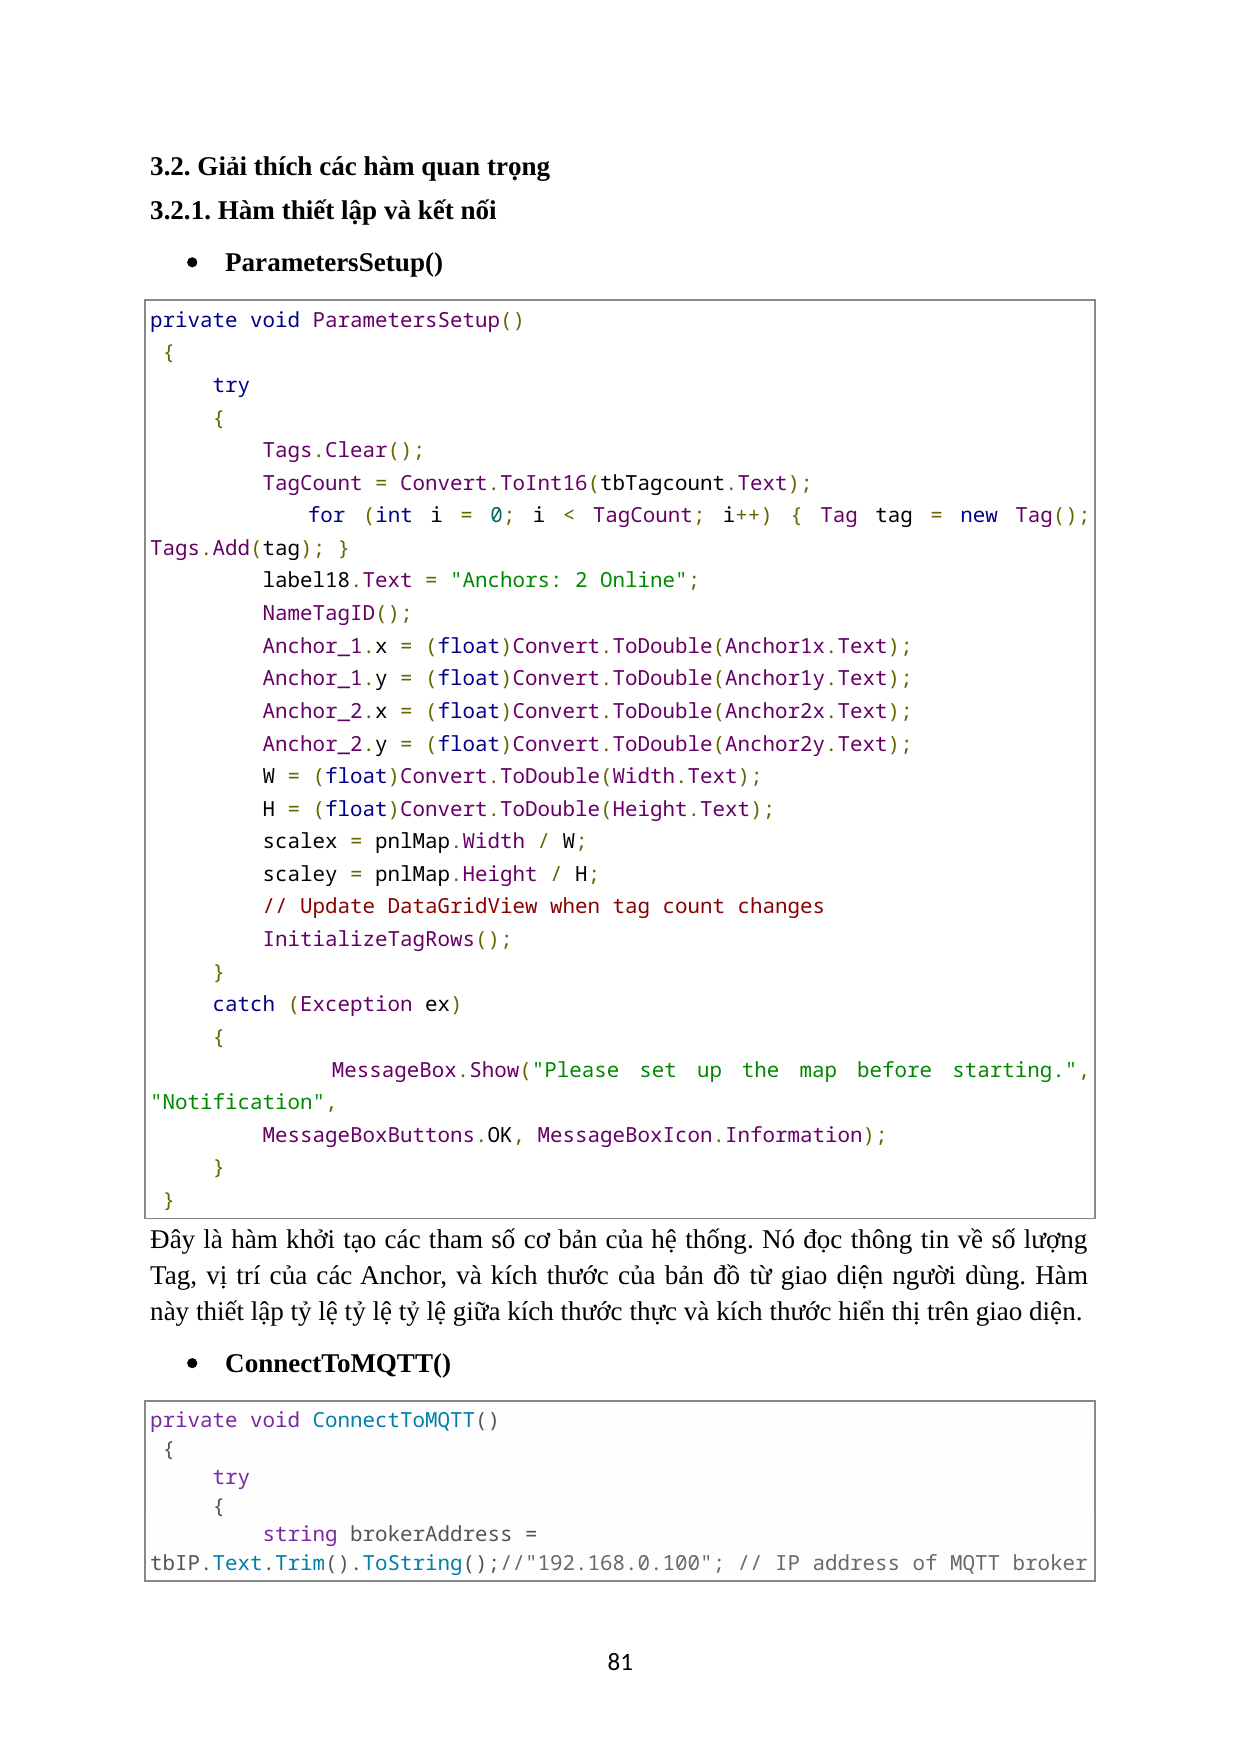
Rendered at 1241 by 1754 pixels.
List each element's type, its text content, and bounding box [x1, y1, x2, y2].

text try [146, 364, 1094, 397]
text W = (float)Convert.ToDouble(Width.Text); [146, 756, 1094, 788]
text } [146, 951, 1094, 984]
text Tags.Clear(); [146, 429, 1094, 462]
text TagCount = Convert.ToInt16(tbTagcount.Text); [146, 462, 1094, 495]
text { [150, 1491, 1090, 1514]
text Anchor_2.x = (float)Convert.ToDouble(Anchor2x.Text); [146, 690, 1094, 723]
text try [150, 1462, 1090, 1491]
text Anchor_2.y = (float)Convert.ToDouble(Anchor2y.Text); [146, 723, 1094, 756]
text Đây là hàm khởi tạo các tham số cơ bản của hệ thống. Nó đọc thông tin về số lượng Tag, vị trí của các Anchor, và kích thước của bản đồ từ giao diện người dùng. Hàm này thiết lập tỷ lệ tỷ lệ tỷ lệ giữa kích thước thực và kích thước hiển thị trên giao diện. [150, 1223, 1090, 1326]
text { [146, 332, 1094, 364]
text NameTagID(); [146, 592, 1094, 625]
text { [150, 1434, 1090, 1462]
text InitializeTagRows(); [146, 918, 1094, 951]
text for (int i = 0; i < TagCount; i++) { Tag tag = new Tag(); Tags.Add(tag); } [146, 495, 1094, 560]
list ConnectToMQTT() [187, 1347, 1090, 1378]
text label18.Text = "Anchors: 2 Online"; [146, 560, 1094, 592]
text MessageBox.Show("Please set up the map before starting.", "Notification", [146, 1049, 1094, 1114]
text { [146, 397, 1094, 429]
text // Update DataGridView when tag count changes [146, 886, 1094, 918]
text 3.2.1. Hàm thiết lập và kết nối [150, 194, 1090, 225]
text H = (float)Convert.ToDouble(Height.Text); [146, 788, 1094, 821]
text Anchor_1.y = (float)Convert.ToDouble(Anchor1y.Text); [146, 658, 1094, 690]
text Anchor_1.x = (float)Convert.ToDouble(Anchor1x.Text); [146, 625, 1094, 658]
text private void ConnectToMQTT() [146, 1402, 1094, 1434]
text scalex = pnlMap.Width / W; [146, 821, 1094, 853]
text string brokerAddress = tbIP.Text.Trim().ToString();//"192.168.0.100"; // IP address of MQTT broker [146, 1514, 1094, 1580]
text } [146, 1147, 1094, 1179]
text catch (Exception ex) [146, 984, 1094, 1016]
text } [146, 1179, 1094, 1218]
text private void ParametersSetup() [146, 301, 1094, 332]
text MessageBoxButtons.OK, MessageBoxIcon.Information); [146, 1114, 1094, 1147]
text scaley = pnlMap.Height / H; [146, 853, 1094, 886]
subtitle 3.2. Giải thích các hàm quan trọng [150, 150, 1090, 181]
text { [146, 1016, 1094, 1049]
list ParametersSetup() [187, 246, 1090, 278]
